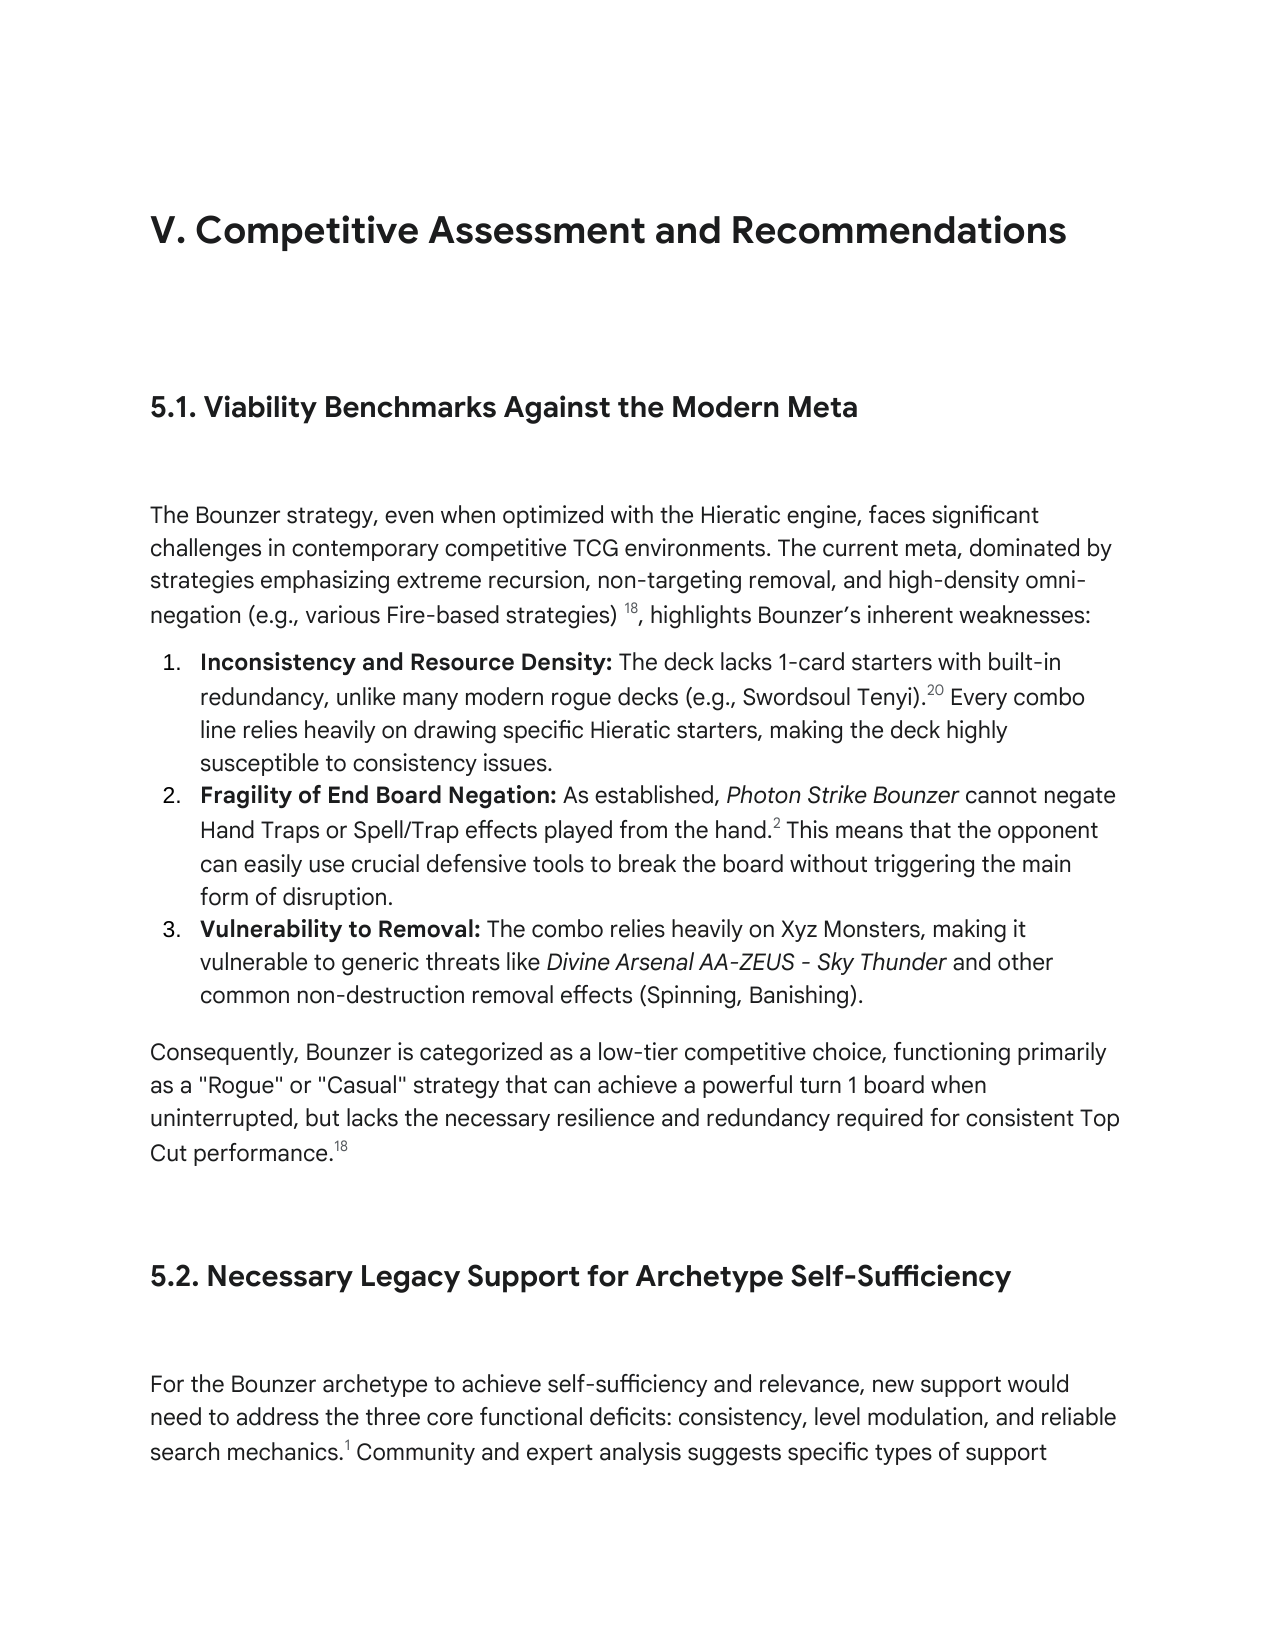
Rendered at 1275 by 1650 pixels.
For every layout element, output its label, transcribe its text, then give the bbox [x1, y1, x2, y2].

text Consequently, Bounzer is categorized as a low-tier competitive choice, functioning primarily as a "Rogue" or "Casual" strategy that can achieve a powerful turn 1 board when uninterrupted, but lacks the necessary resilience and redundancy required for consistent Top Cut performance.18 [150, 1039, 1125, 1168]
text The Bounzer strategy, even when optimized with the Hieratic engine, faces significant challenges in contemporary competitive TCG environments. The current meta, dominated by strategies emphasizing extreme recursion, non-targeting removal, and high-density omni-negation (e.g., various Fire-based strategies) 18, highlights Bounzer’s inherent weaknesses: [150, 501, 1125, 631]
list Vulnerability to Removal: The combo relies heavily on Xyz Monsters, making it vulnerable to generic threats like Divine Arsenal AA-ZEUS - Sky Thunder and other common non-destruction removal effects (Spinning, Banishing). [162, 916, 1125, 1010]
subtitle V. Competitive Assessment and Recommendations [150, 208, 1125, 255]
subtitle 5.2. Necessary Legacy Support for Archetype Self-Sufficiency [150, 1259, 1125, 1295]
list Inconsistency and Resource Density: The deck lacks 1-card starters with built-in redundancy, unlike many modern rogue decks (e.g., Swordsoul Tenyi).20 Every combo line relies heavily on drawing specific Hieratic starters, making the deck highly susceptible to consistency issues. [162, 648, 1125, 778]
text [150, 1371, 1125, 1468]
list Fragility of End Board Negation: As established, Photon Strike Bounzer cannot negate Hand Traps or Spell/Trap effects played from the hand.2 This means that the opponent can easily use crucial defensive tools to break the board without triggering the main form of disruption. [162, 782, 1125, 912]
subtitle 5.1. Viability Benchmarks Against the Modern Meta [150, 389, 1125, 426]
